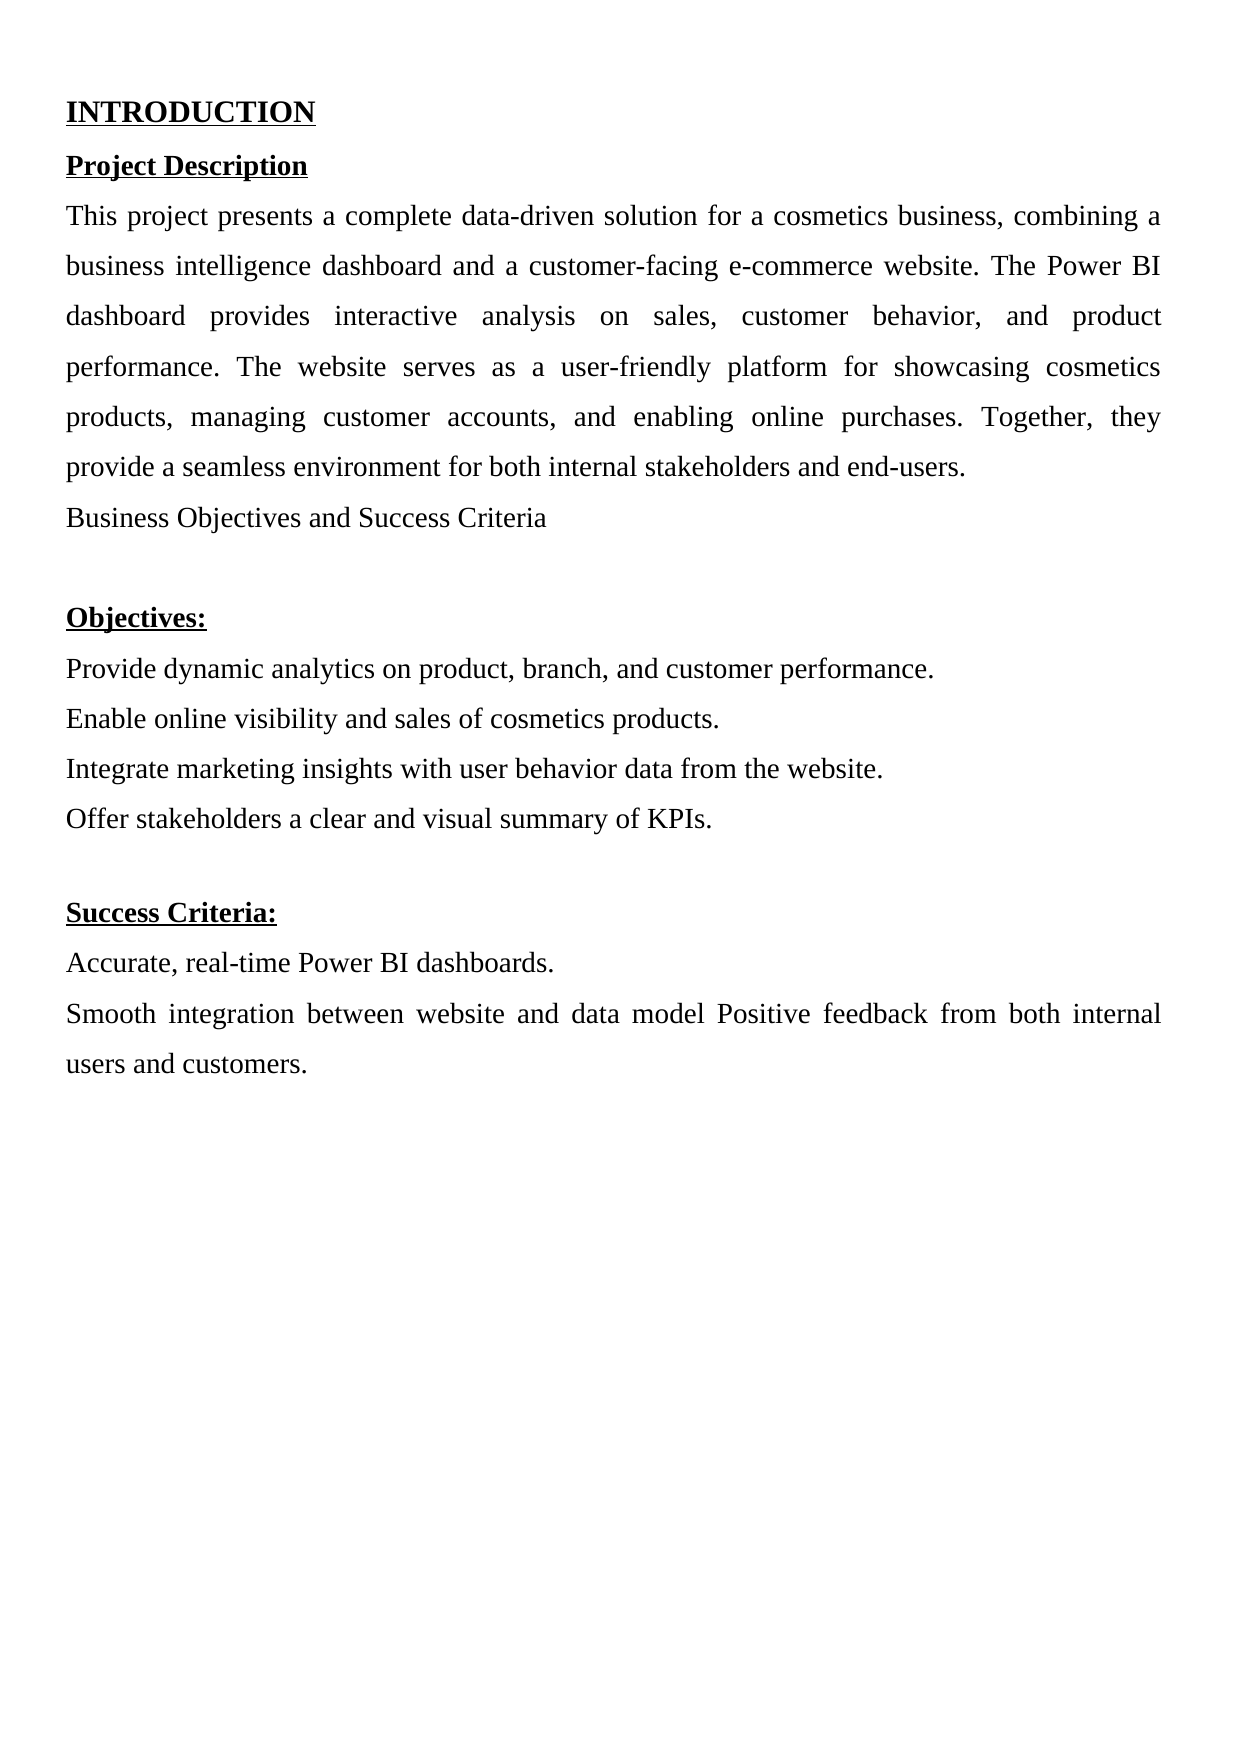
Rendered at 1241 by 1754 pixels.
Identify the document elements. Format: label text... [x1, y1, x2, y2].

text Enable online visibility and sales of cosmetics products. [66, 701, 1162, 734]
text Accurate, real-time Power BI dashboards. [66, 945, 1162, 979]
text Business Objectives and Success Criteria [66, 500, 1162, 533]
text Offer stakeholders a clear and visual summary of KPIs. [66, 802, 1162, 835]
text Objectives: [66, 600, 1162, 634]
text Success Criteria: [66, 895, 1162, 929]
text Project Description [66, 148, 1162, 181]
text INTRODUCTION [66, 94, 1162, 130]
text Smooth integration between website and data model Positive feedback from both internal users and customers. [66, 996, 1162, 1079]
text Provide dynamic analytics on product, branch, and customer performance. [66, 651, 1162, 684]
text Integrate marketing insights with user behavior data from the website. [66, 751, 1162, 785]
text This project presents a complete data-driven solution for a cosmetics business, combining a business intelligence dashboard and a customer-facing e-commerce website. The Power BI dashboard provides interactive analysis on sales, customer behavior, and product performance. The website serves as a user-friendly platform for showcasing cosmetics products, managing customer accounts, and enabling online purchases. Together, they provide a seamless environment for both internal stakeholders and end-users. [66, 198, 1162, 483]
